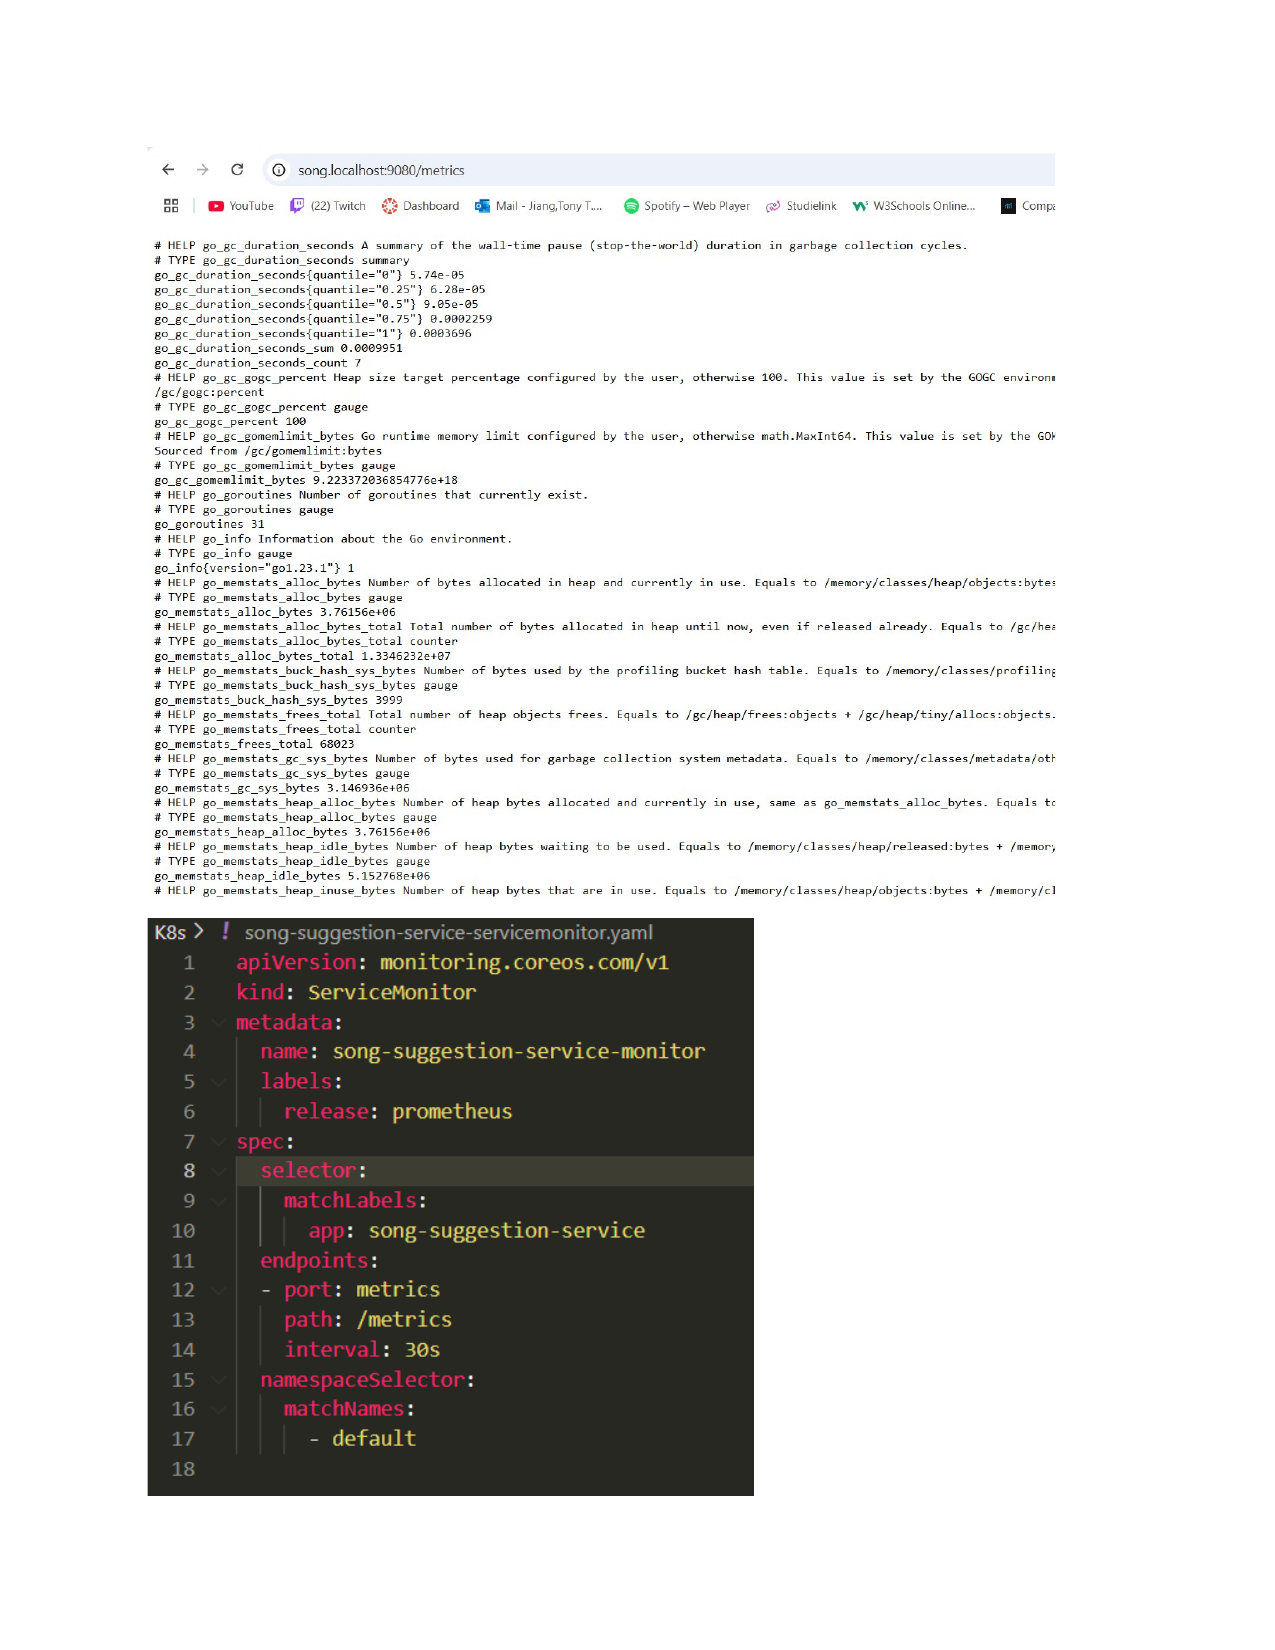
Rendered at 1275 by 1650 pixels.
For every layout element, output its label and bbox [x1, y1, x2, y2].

picture [147, 147, 1055, 900]
picture [147, 918, 754, 1496]
